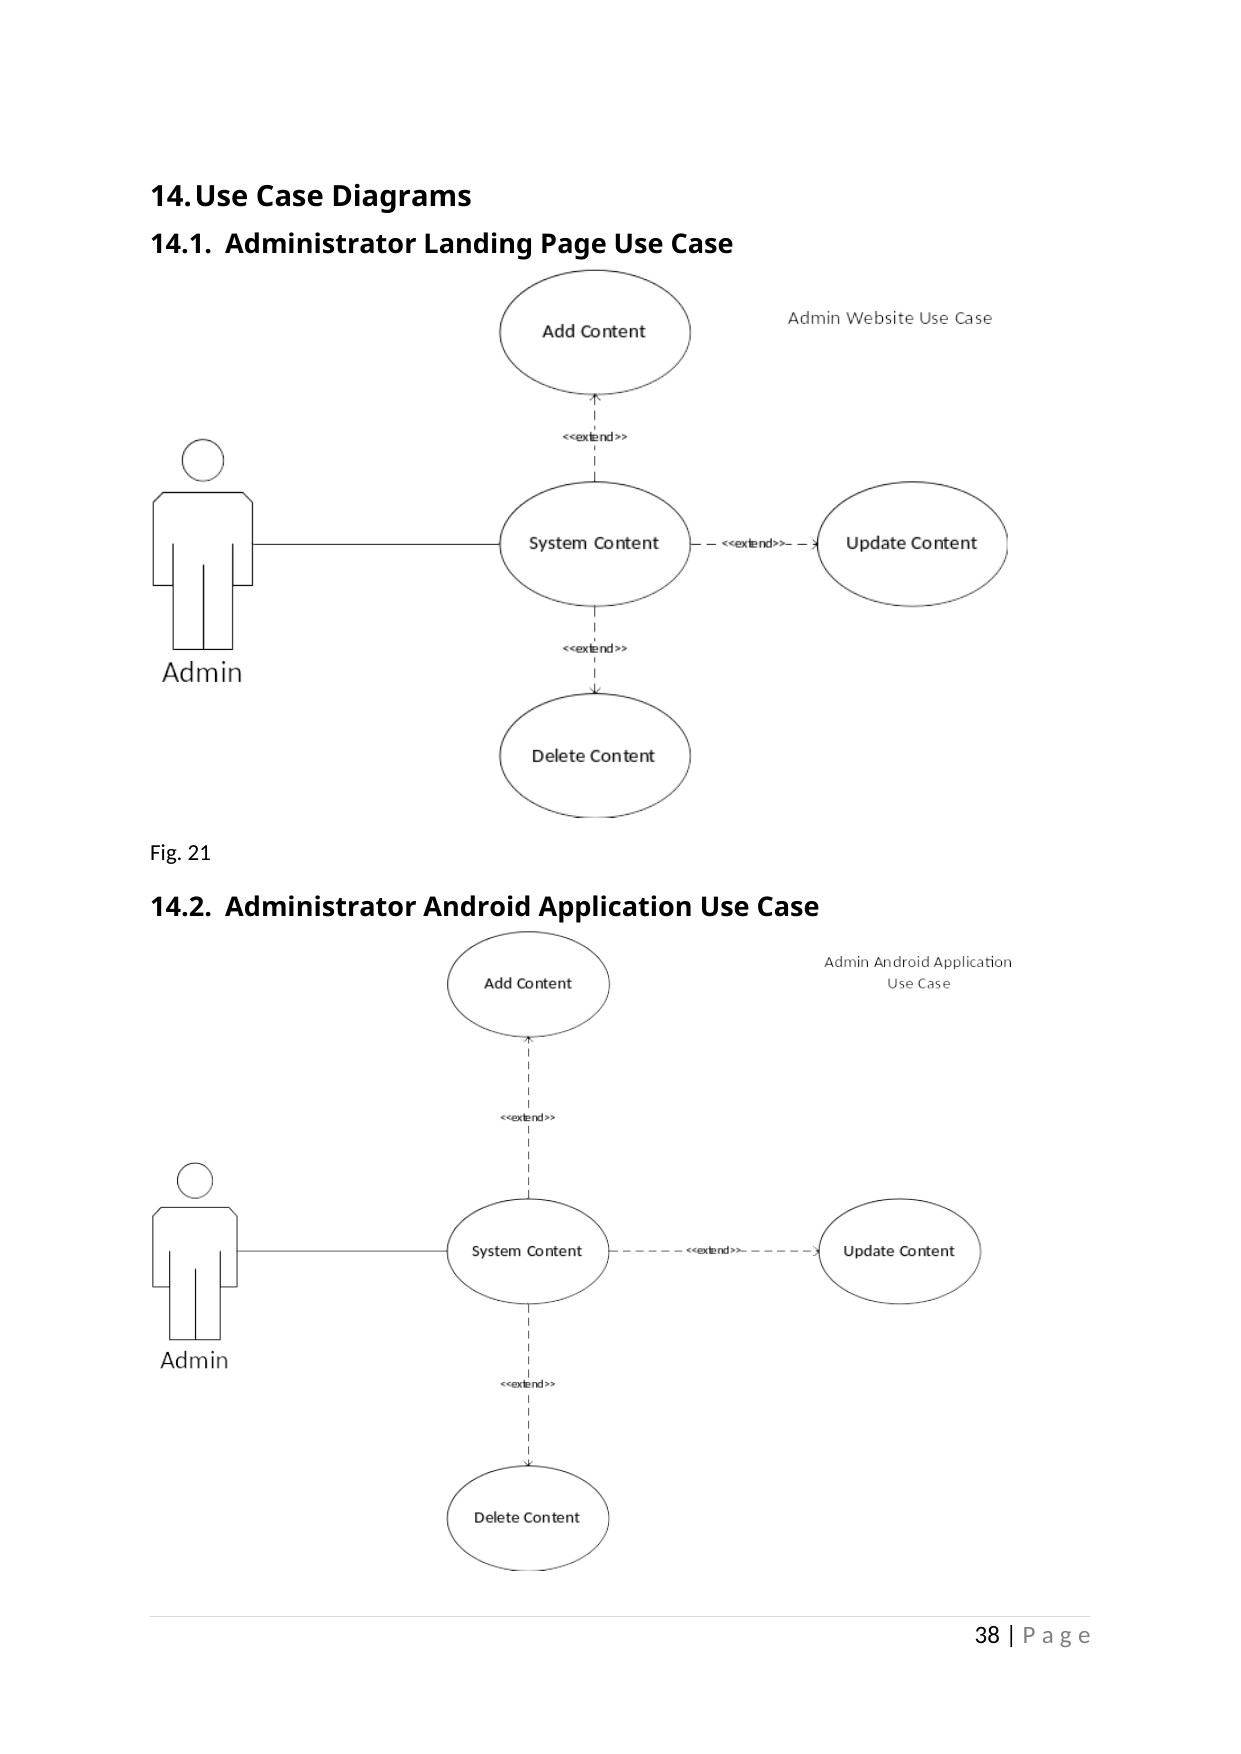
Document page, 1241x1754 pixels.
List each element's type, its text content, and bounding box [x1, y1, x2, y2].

subtitle Administrator Android Application Use Case [150, 887, 1090, 924]
subtitle Use Case Diagrams [150, 175, 1090, 215]
text Fig. 21 [150, 838, 1090, 866]
subtitle Administrator Landing Page Use Case [150, 225, 1090, 262]
